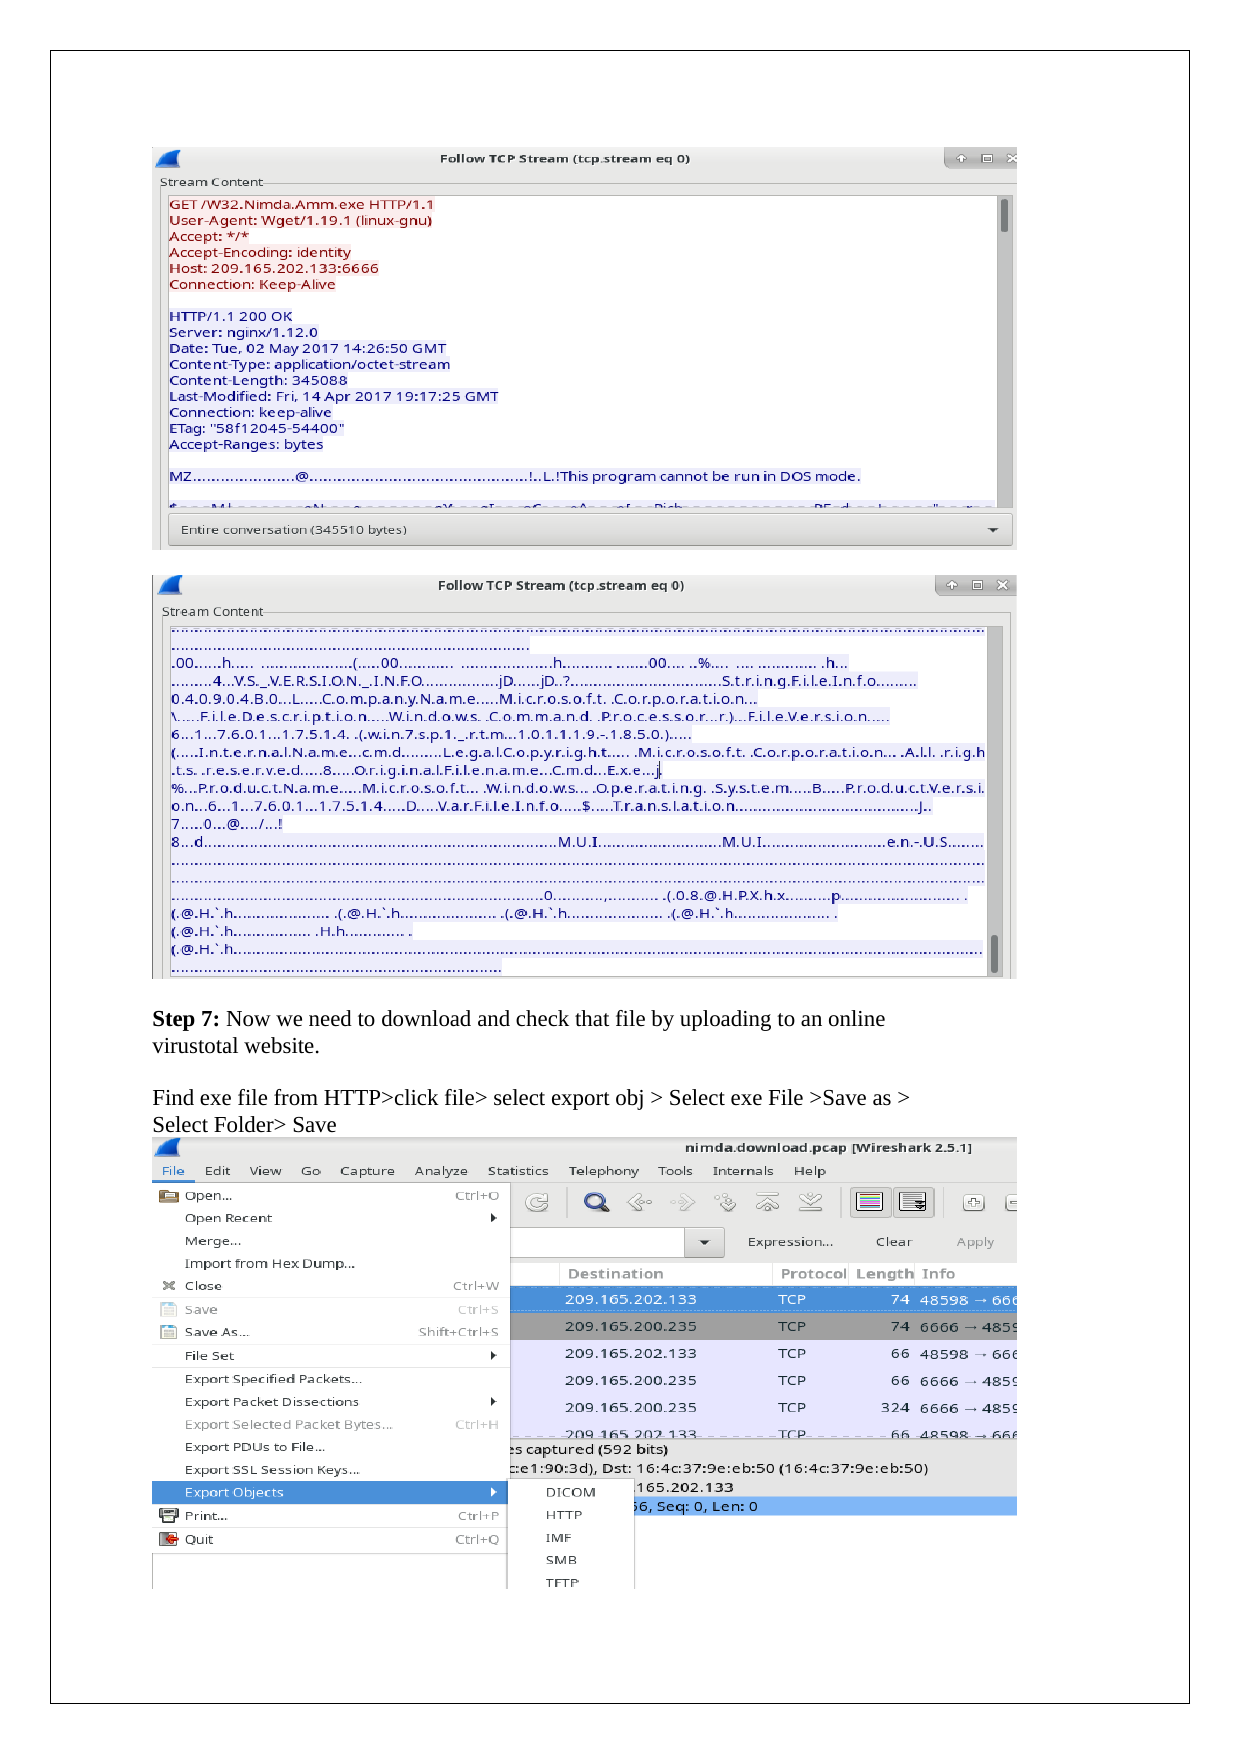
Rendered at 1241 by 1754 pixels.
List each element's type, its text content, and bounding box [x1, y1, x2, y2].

text Select Folder> Save [152, 1111, 1128, 1137]
picture [152, 1137, 1018, 1589]
text Step 7: Now we need to download and check that file by uploading to an online [152, 1005, 1128, 1032]
picture [152, 147, 1017, 550]
picture [152, 575, 1017, 979]
text Find exe file from HTTP>click file> select export obj > Select exe File >Save as > [152, 1084, 1128, 1111]
text virustotal website. [152, 1032, 1128, 1058]
